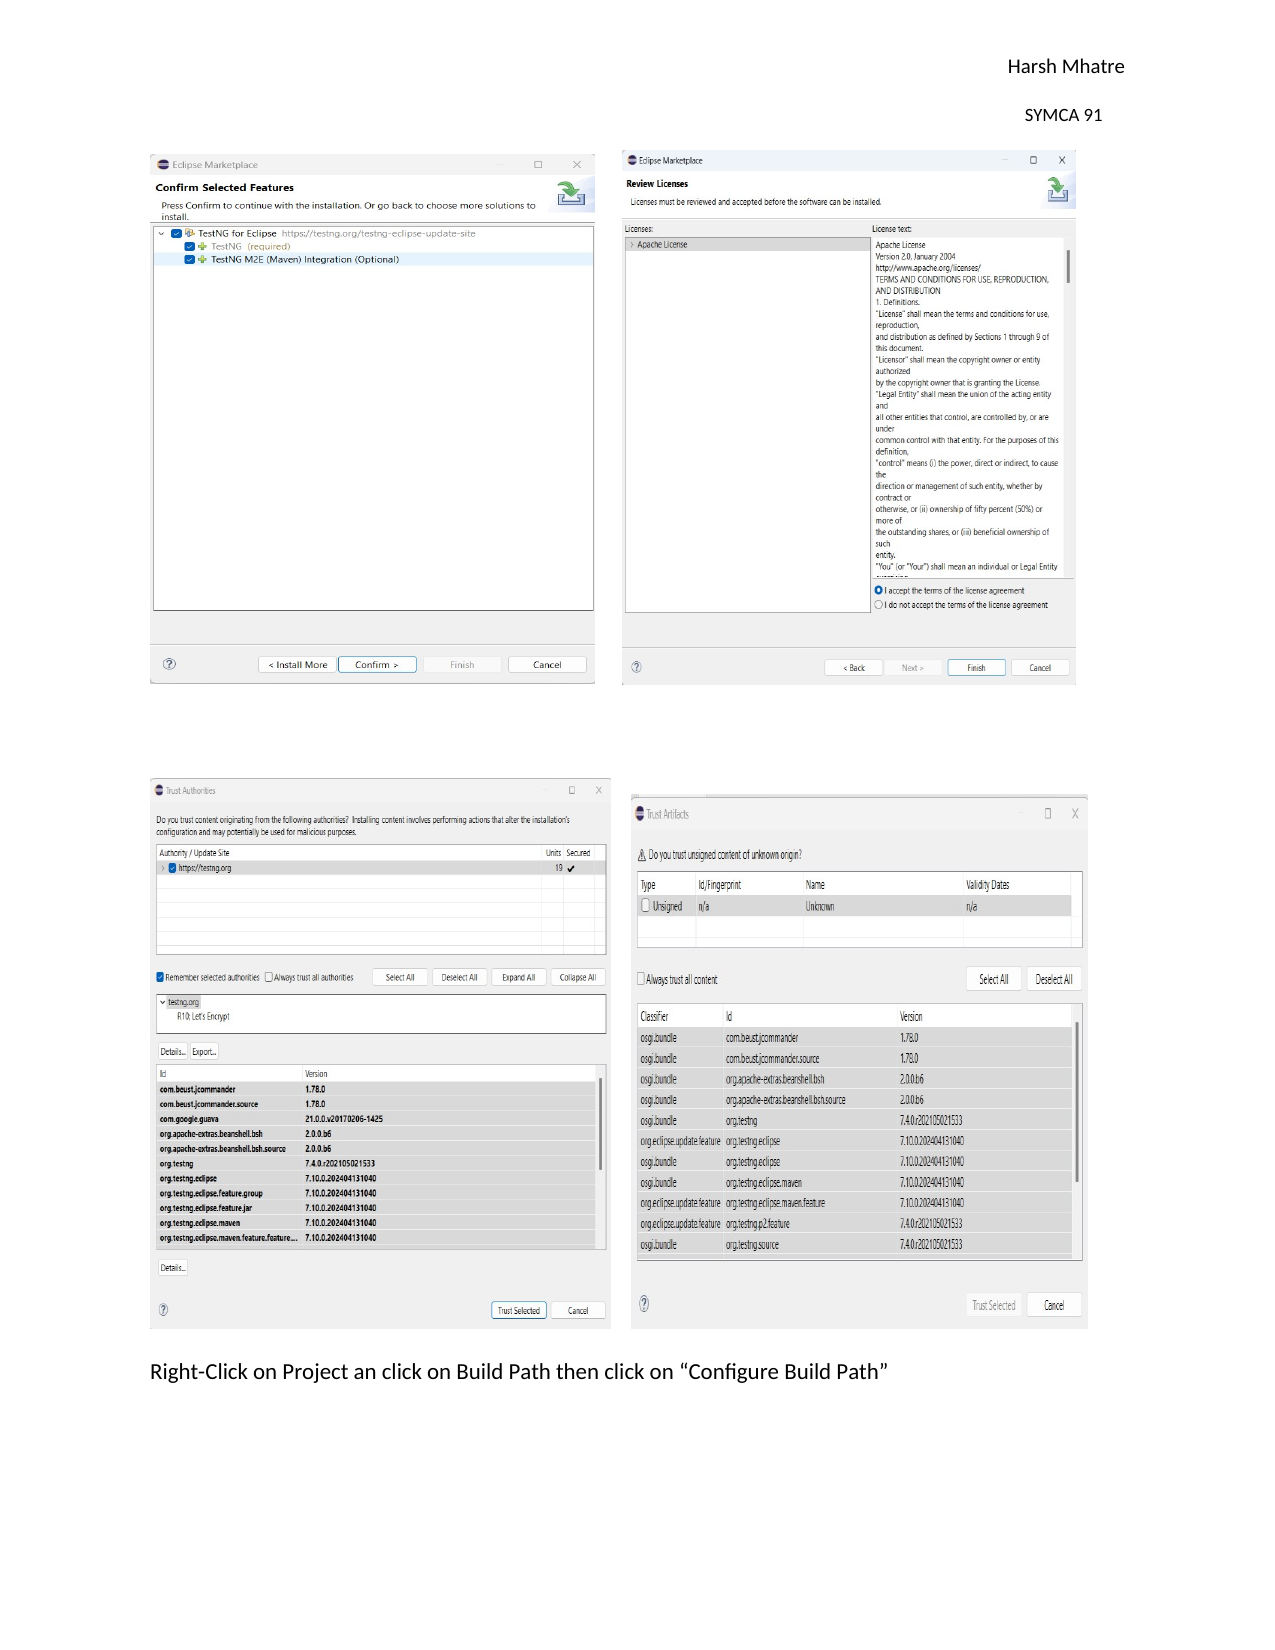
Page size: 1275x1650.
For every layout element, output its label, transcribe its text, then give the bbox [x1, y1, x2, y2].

text Right-Click on Project an click on Build Path then click on “Configure Build Path” [150, 1357, 1125, 1385]
picture [631, 794, 1088, 1329]
picture [622, 150, 1076, 685]
picture [150, 778, 611, 1329]
picture [150, 154, 595, 684]
